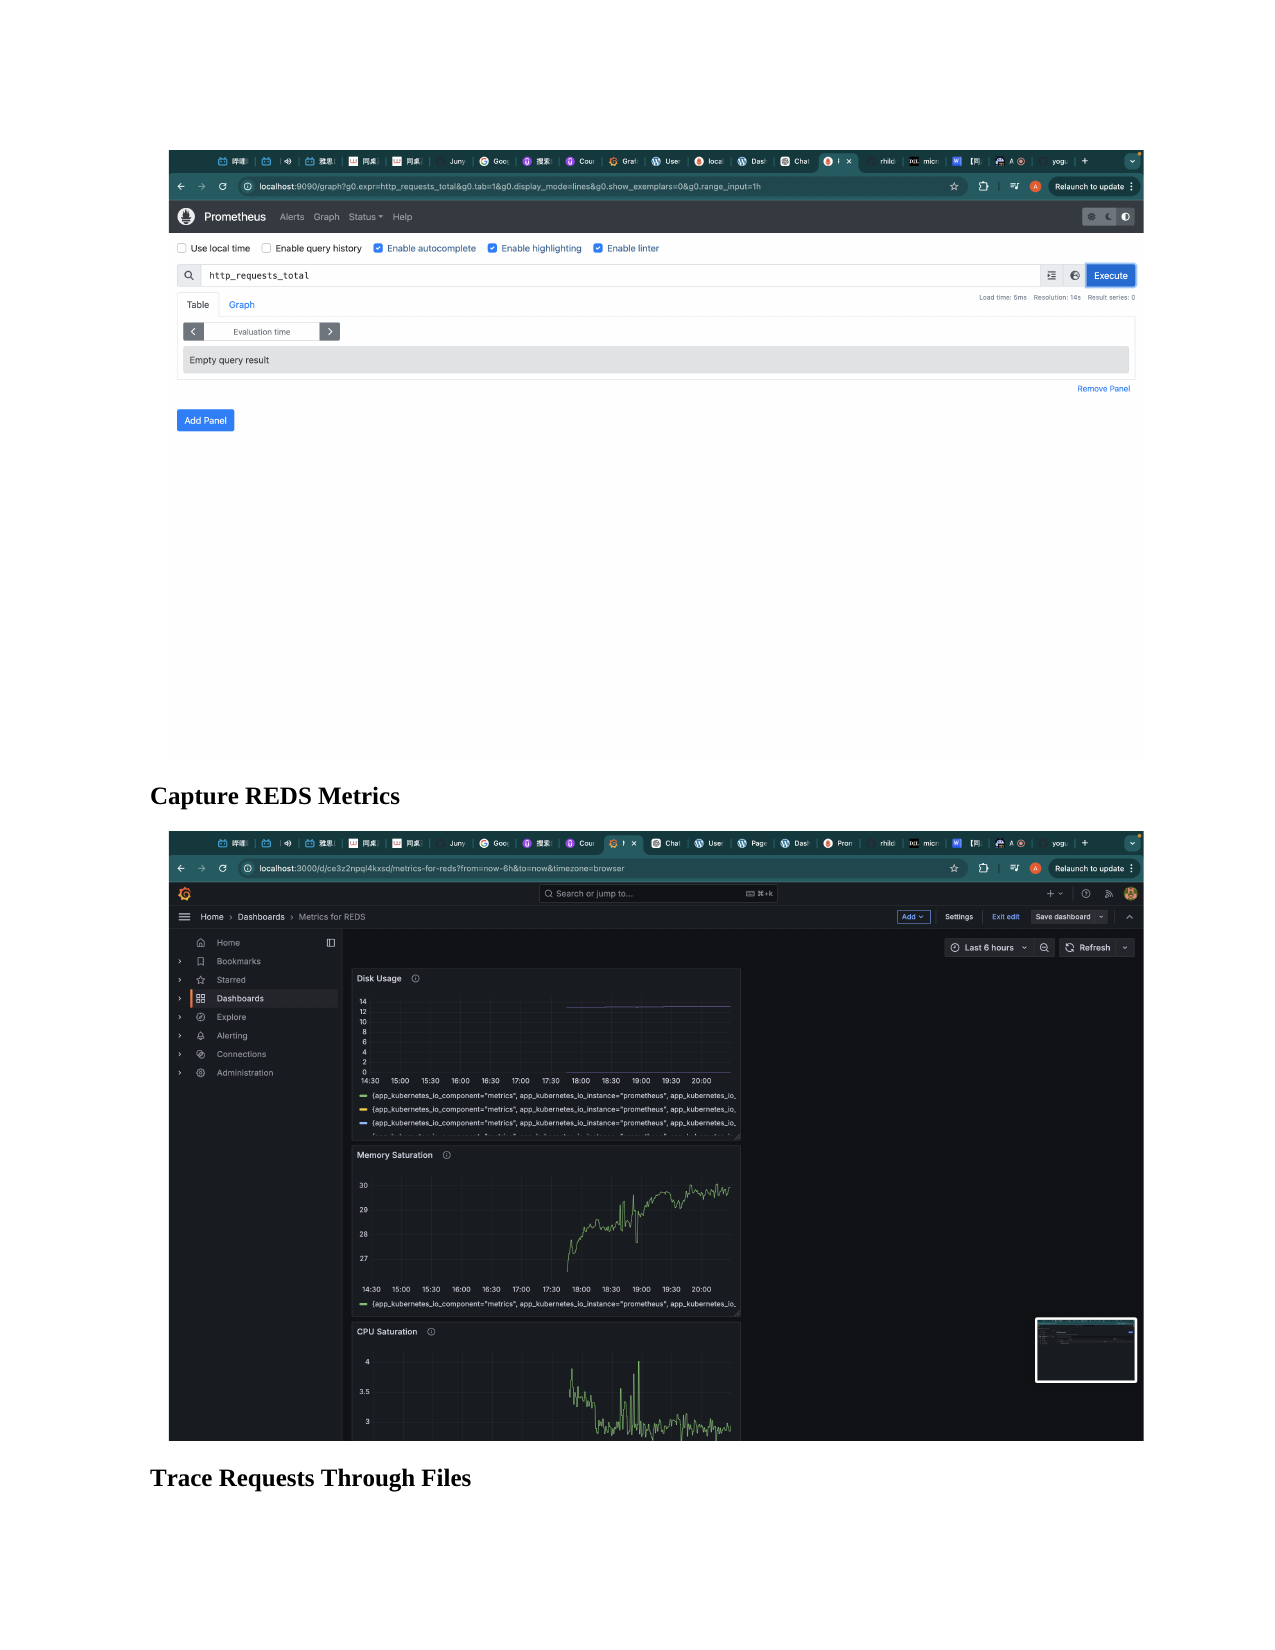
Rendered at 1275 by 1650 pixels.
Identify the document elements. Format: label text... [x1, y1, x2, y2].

text Capture REDS Metrics [150, 781, 1125, 810]
text Trace Requests Through Files [150, 1463, 1125, 1492]
